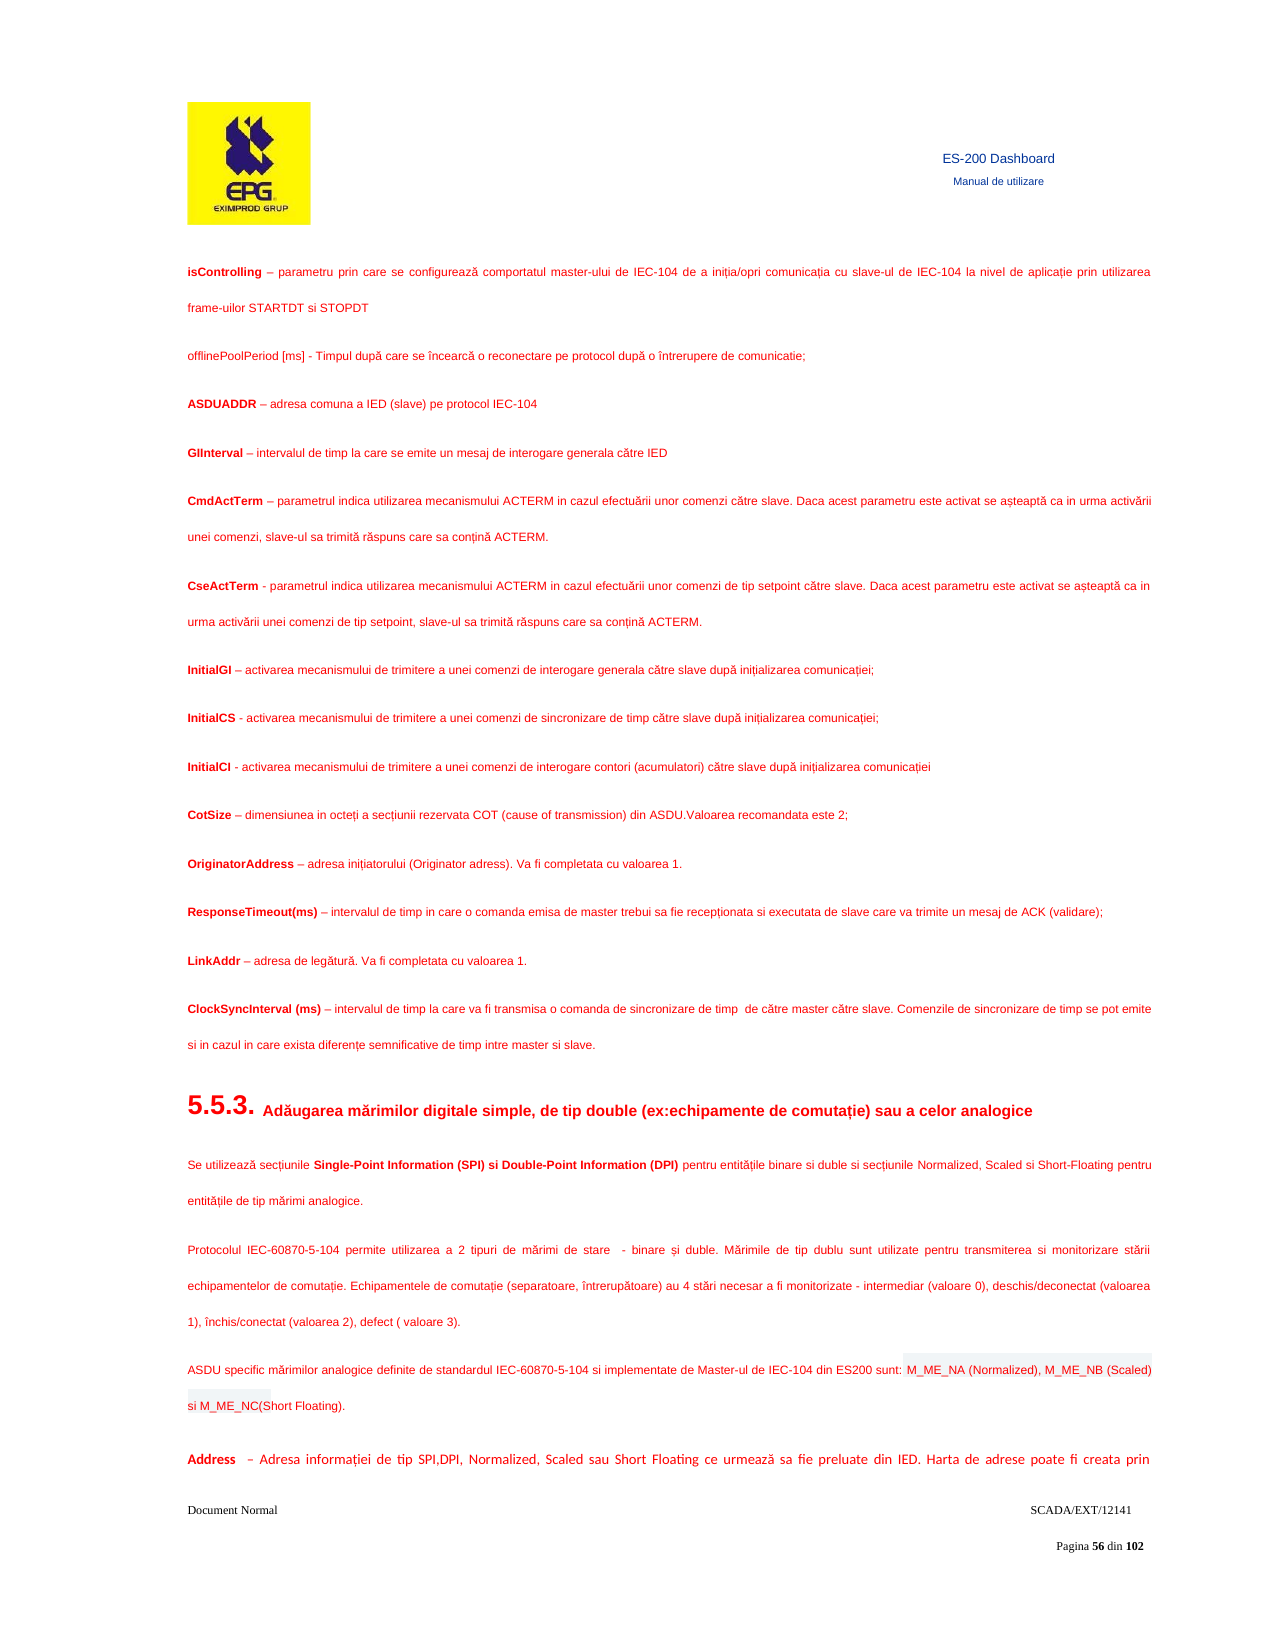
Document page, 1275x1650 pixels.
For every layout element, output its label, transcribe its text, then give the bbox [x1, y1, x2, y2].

text InitialCS - activarea mecanismului de trimitere a unei comenzi de sincronizare de timp către slave după inițializarea comunicației; [187, 701, 1152, 725]
text CmdActTerm – parametrul indica utilizarea mecanismului ACTERM in cazul efectuării unor comenzi către slave. Daca acest parametru este activat se așteaptă ca in urma activării unei comenzi, slave-ul sa trimită răspuns care sa conțină ACTERM. [187, 484, 1152, 544]
text LinkAddr – adresa de legătură. Va fi completata cu valoarea 1. [187, 944, 1152, 968]
text GIInterval – intervalul de timp la care se emite un mesaj de interogare generala către IED [187, 436, 1152, 460]
text offlinePoolPeriod [ms] - Timpul după care se încearcă o reconectare pe protocol după o întrerupere de comunicatie; [187, 339, 1152, 363]
text ASDUADDR – adresa comuna a IED (slave) pe protocol IEC-104 [187, 387, 1152, 411]
text CotSize – dimensiunea in octeți a secțiunii rezervata COT (cause of transmission) din ASDU.Valoarea recomandata este 2; [187, 798, 1152, 822]
text ResponseTimeout(ms) – intervalul de timp in care o comanda emisa de master trebui sa fie recepționata si executata de slave care va trimite un mesaj de ACK (validare); [187, 895, 1152, 919]
text CseActTerm - parametrul indica utilizarea mecanismului ACTERM in cazul efectuării unor comenzi de tip setpoint către slave. Daca acest parametru este activat se așteaptă ca in urma activării unei comenzi de tip setpoint, slave-ul sa trimită răspuns care sa conțină ACTERM. [187, 569, 1152, 628]
text ClockSyncInterval (ms) – intervalul de timp la care va fi transmisa o comanda de sincronizare de timp de către master către slave. Comenzile de sincronizare de timp se pot emite si in cazul in care exista diferențe semnificative de timp intre master si slave. [187, 992, 1152, 1052]
subtitle Adăugarea mărimilor digitale simple, de tip double (ex:echipamente de comutație) sau a celor analogice [187, 1089, 1152, 1120]
text InitialCI - activarea mecanismului de trimitere a unei comenzi de interogare contori (acumulatori) către slave după inițializarea comunicației [187, 750, 1152, 774]
text isControlling – parametru prin care se configurează comportatul master-ului de IEC-104 de a iniția/opri comunicația cu slave-ul de IEC-104 la nivel de aplicație prin utilizarea frame-uilor STARTDT si STOPDT [187, 254, 1152, 314]
text Se utilizează secțiunile Single-Point Information (SPI) si Double-Point Information (DPI) pentru entitățile binare si duble si secțiunile Normalized, Scaled si Short-Floating pentru entitățile de tip mărimi analogice. [187, 1148, 1152, 1208]
picture [187, 102, 311, 225]
text InitialGI – activarea mecanismului de trimitere a unei comenzi de interogare generala către slave după inițializarea comunicației; [187, 653, 1152, 677]
text Protocolul IEC-60870-5-104 permite utilizarea a 2 tipuri de mărimi de stare - binare și duble. Mărimile de tip dublu sunt utilizate pentru transmiterea si monitorizare stării echipamentelor de comutație. Echipamentele de comutație (separatoare, întrerupătoare) au 4 stări necesar a fi monitorizate - intermediar (valoare 0), deschis/deconectat (valoarea 1), închis/conectat (valoarea 2), defect ( valoare 3). [187, 1233, 1152, 1328]
text OriginatorAddress – adresa inițiatorului (Originator adress). Va fi completata cu valoarea 1. [187, 847, 1152, 871]
text ASDU specific mărimilor analogice definite de standardul IEC-60870-5-104 si implementate de Master-ul de IEC-104 din ES200 sunt: M_ME_NA (Normalized), M_ME_NB (Scaled) si M_ME_NC(Short Floating). [187, 1353, 1152, 1413]
